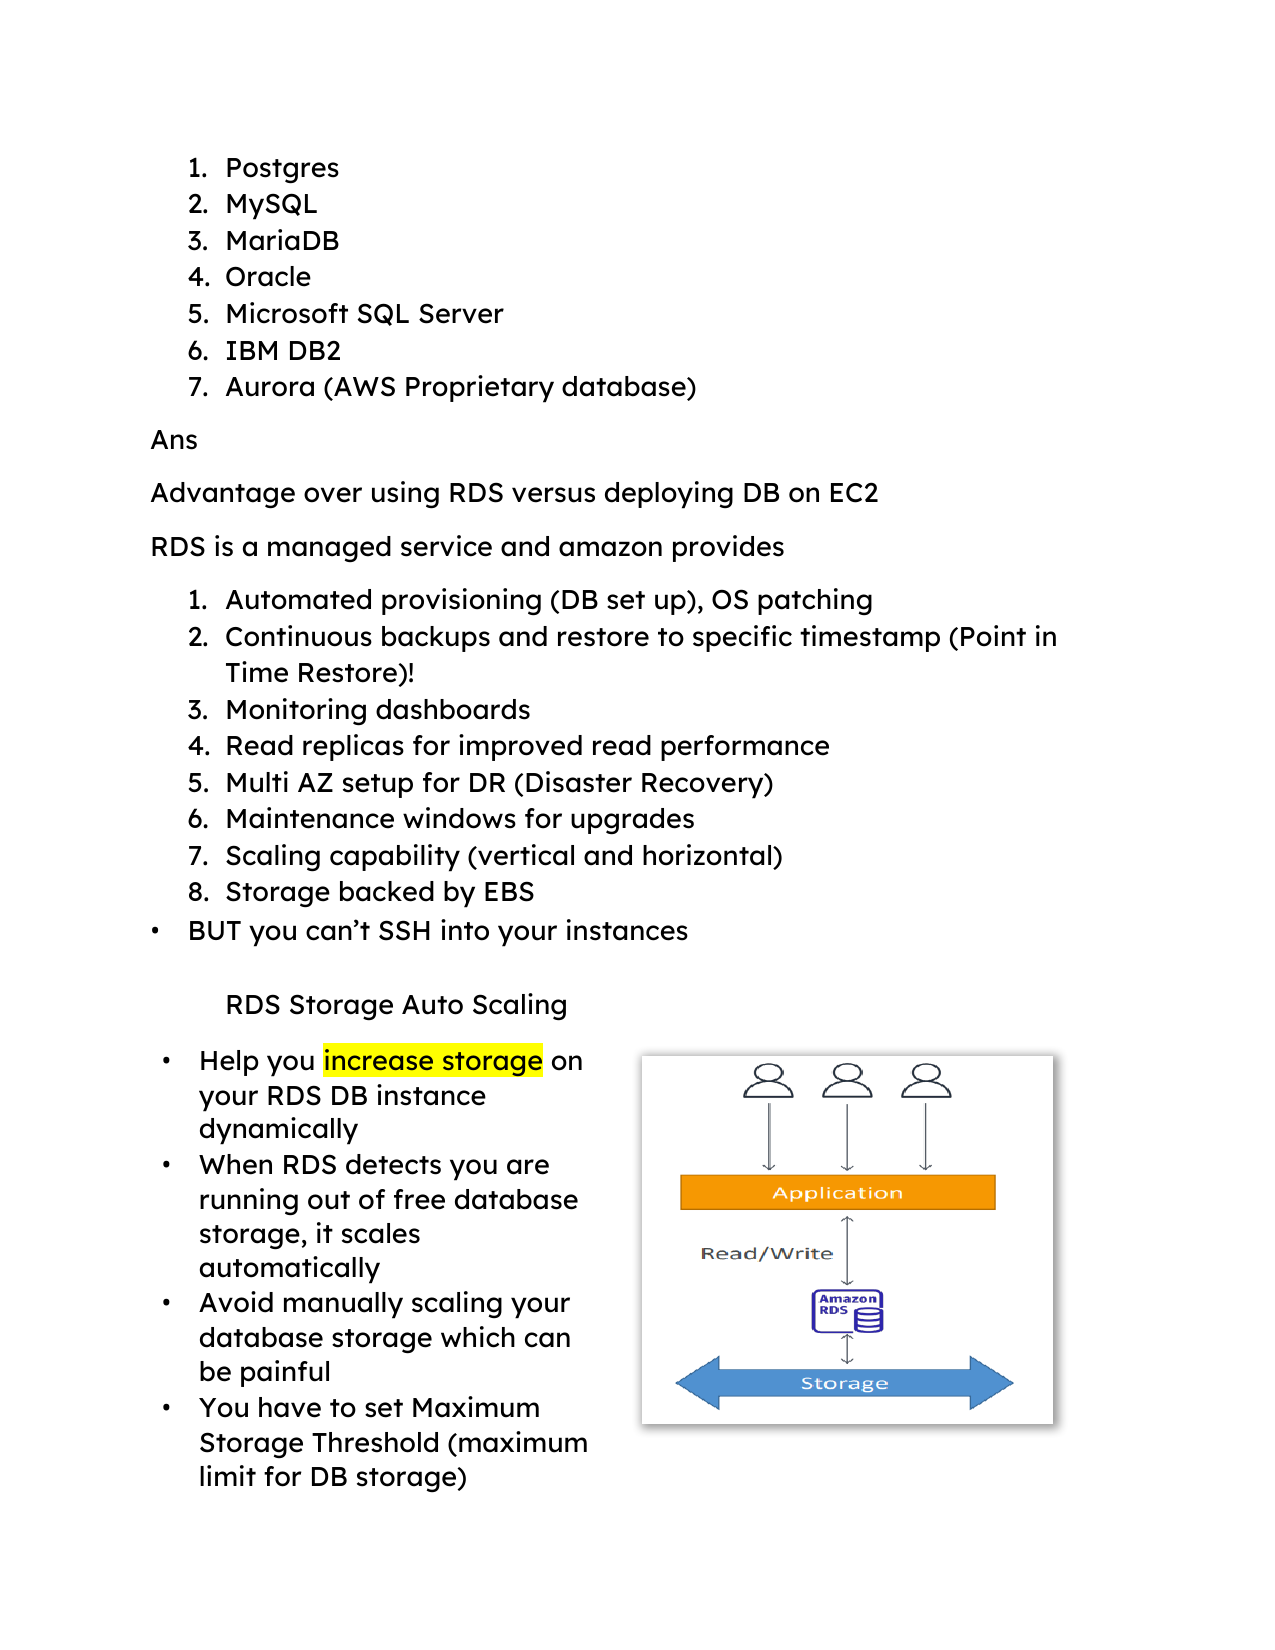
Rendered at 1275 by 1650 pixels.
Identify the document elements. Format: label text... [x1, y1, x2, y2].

text Advantage over using RDS versus deploying DB on EC2 [150, 476, 1125, 510]
list Multi AZ setup for DR (Disaster Recovery) [187, 765, 1125, 799]
list Read replicas for improved read performance [187, 728, 1125, 762]
text Ans [150, 423, 1125, 456]
list Maintenance windows for upgrades [187, 802, 1125, 836]
text RDS is a managed service and amazon provides [150, 529, 1125, 563]
list Microsoft SQL Server [187, 296, 1125, 330]
list Monitoring dashboards [187, 692, 1125, 726]
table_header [150, 1041, 619, 1493]
list BUT you can’t SSH into your instances [150, 911, 1125, 948]
list Storage backed by EBS [187, 875, 1125, 909]
list MariaDB [187, 223, 1125, 257]
list Automated provisioning (DB set up), OS patching [187, 582, 1125, 616]
list Scaling capability (vertical and horizontal) [187, 838, 1125, 872]
list IBM DB2 [187, 333, 1125, 367]
picture [642, 1056, 1053, 1424]
list Continuous backups and restore to specific timestamp (Point in Time Restore)! [187, 619, 1125, 689]
list Oracle [187, 260, 1125, 293]
list Aurora (AWS Proprietary database) [187, 369, 1125, 403]
list RDS Storage Auto Scaling [225, 988, 1125, 1022]
list Postgres [187, 150, 1125, 184]
table_header [619, 1041, 1125, 1493]
list MySQL [187, 187, 1125, 220]
